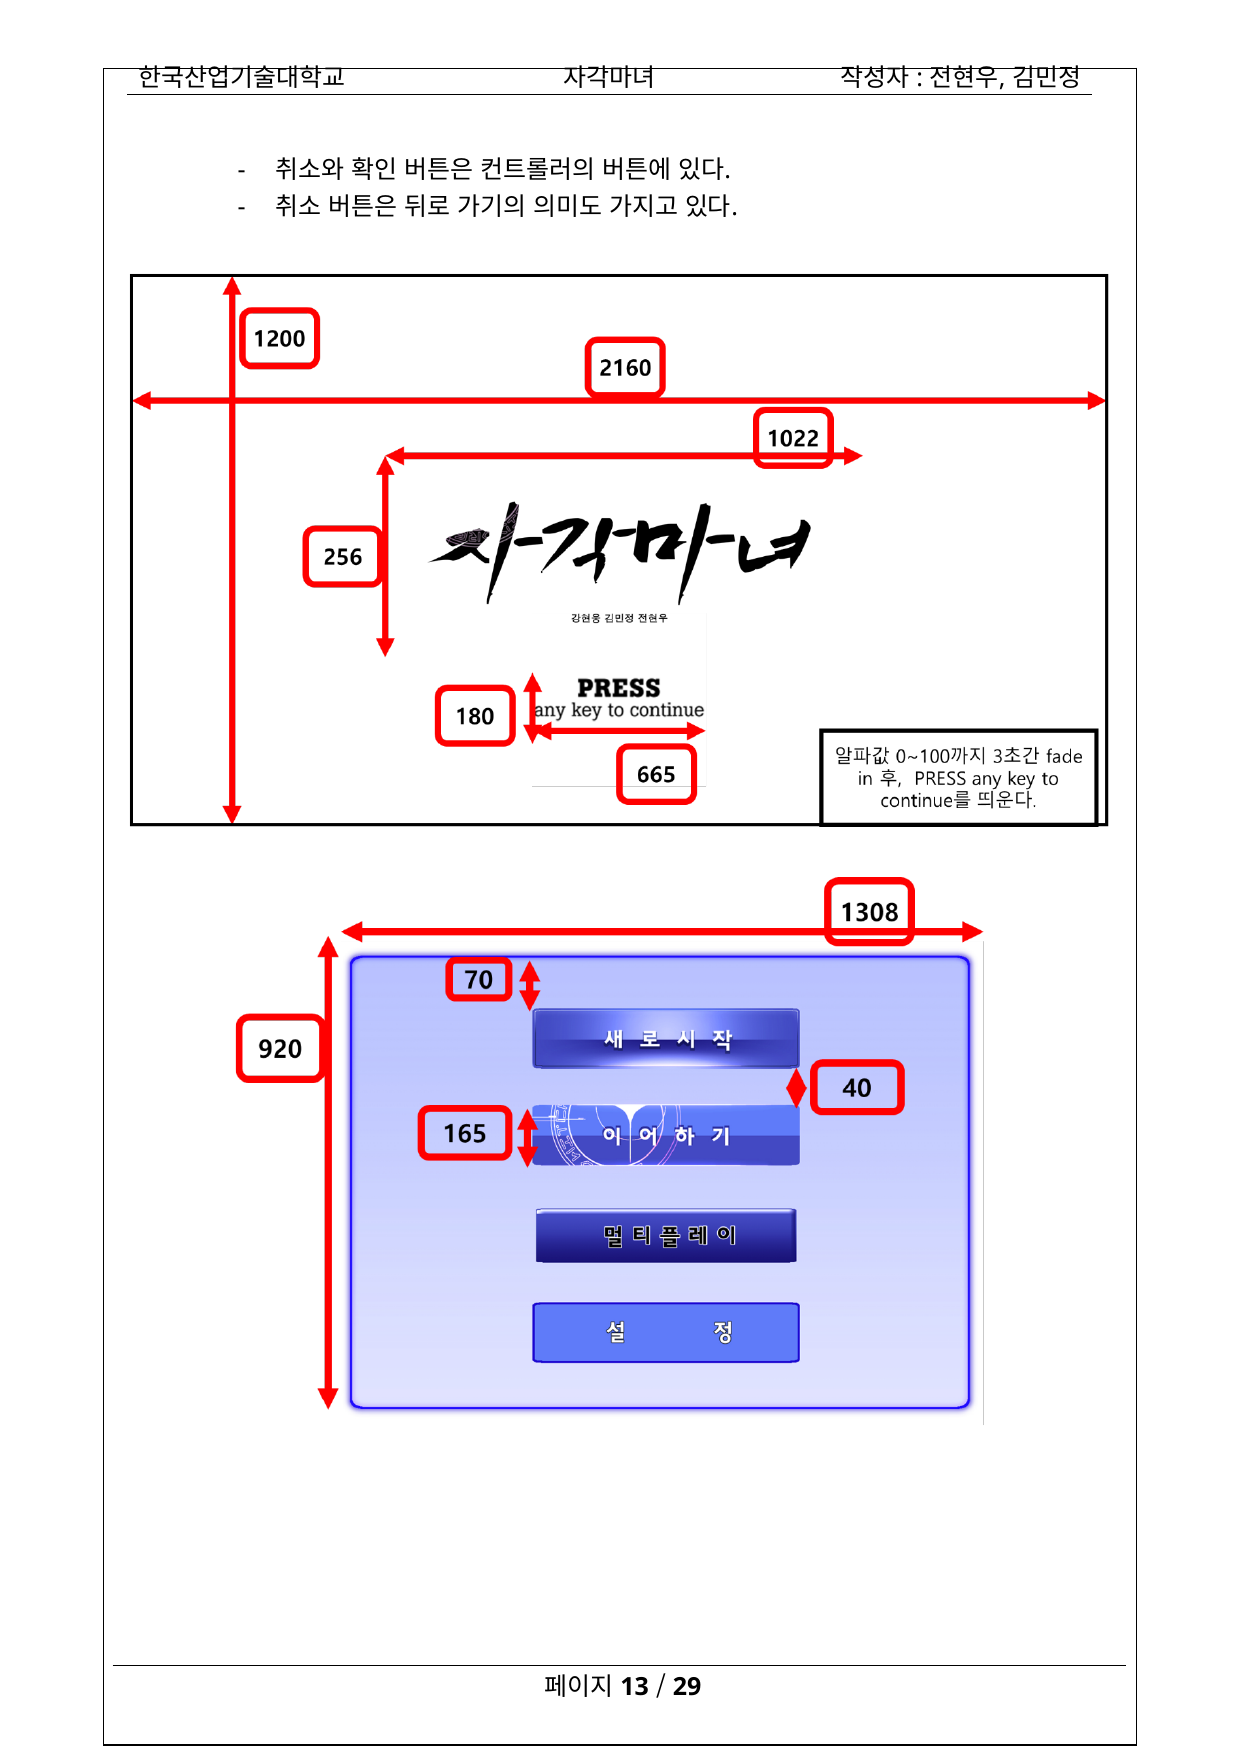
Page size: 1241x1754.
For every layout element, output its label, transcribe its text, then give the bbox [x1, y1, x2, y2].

picture [112, 256, 1126, 844]
list 취소 버튼은 뒤로 가기의 의미도 가지고 있다. [237, 186, 1128, 222]
list 취소와 확인 버튼은 컨트롤러의 버튼에 있다. [237, 150, 1128, 186]
picture [235, 877, 1005, 1431]
